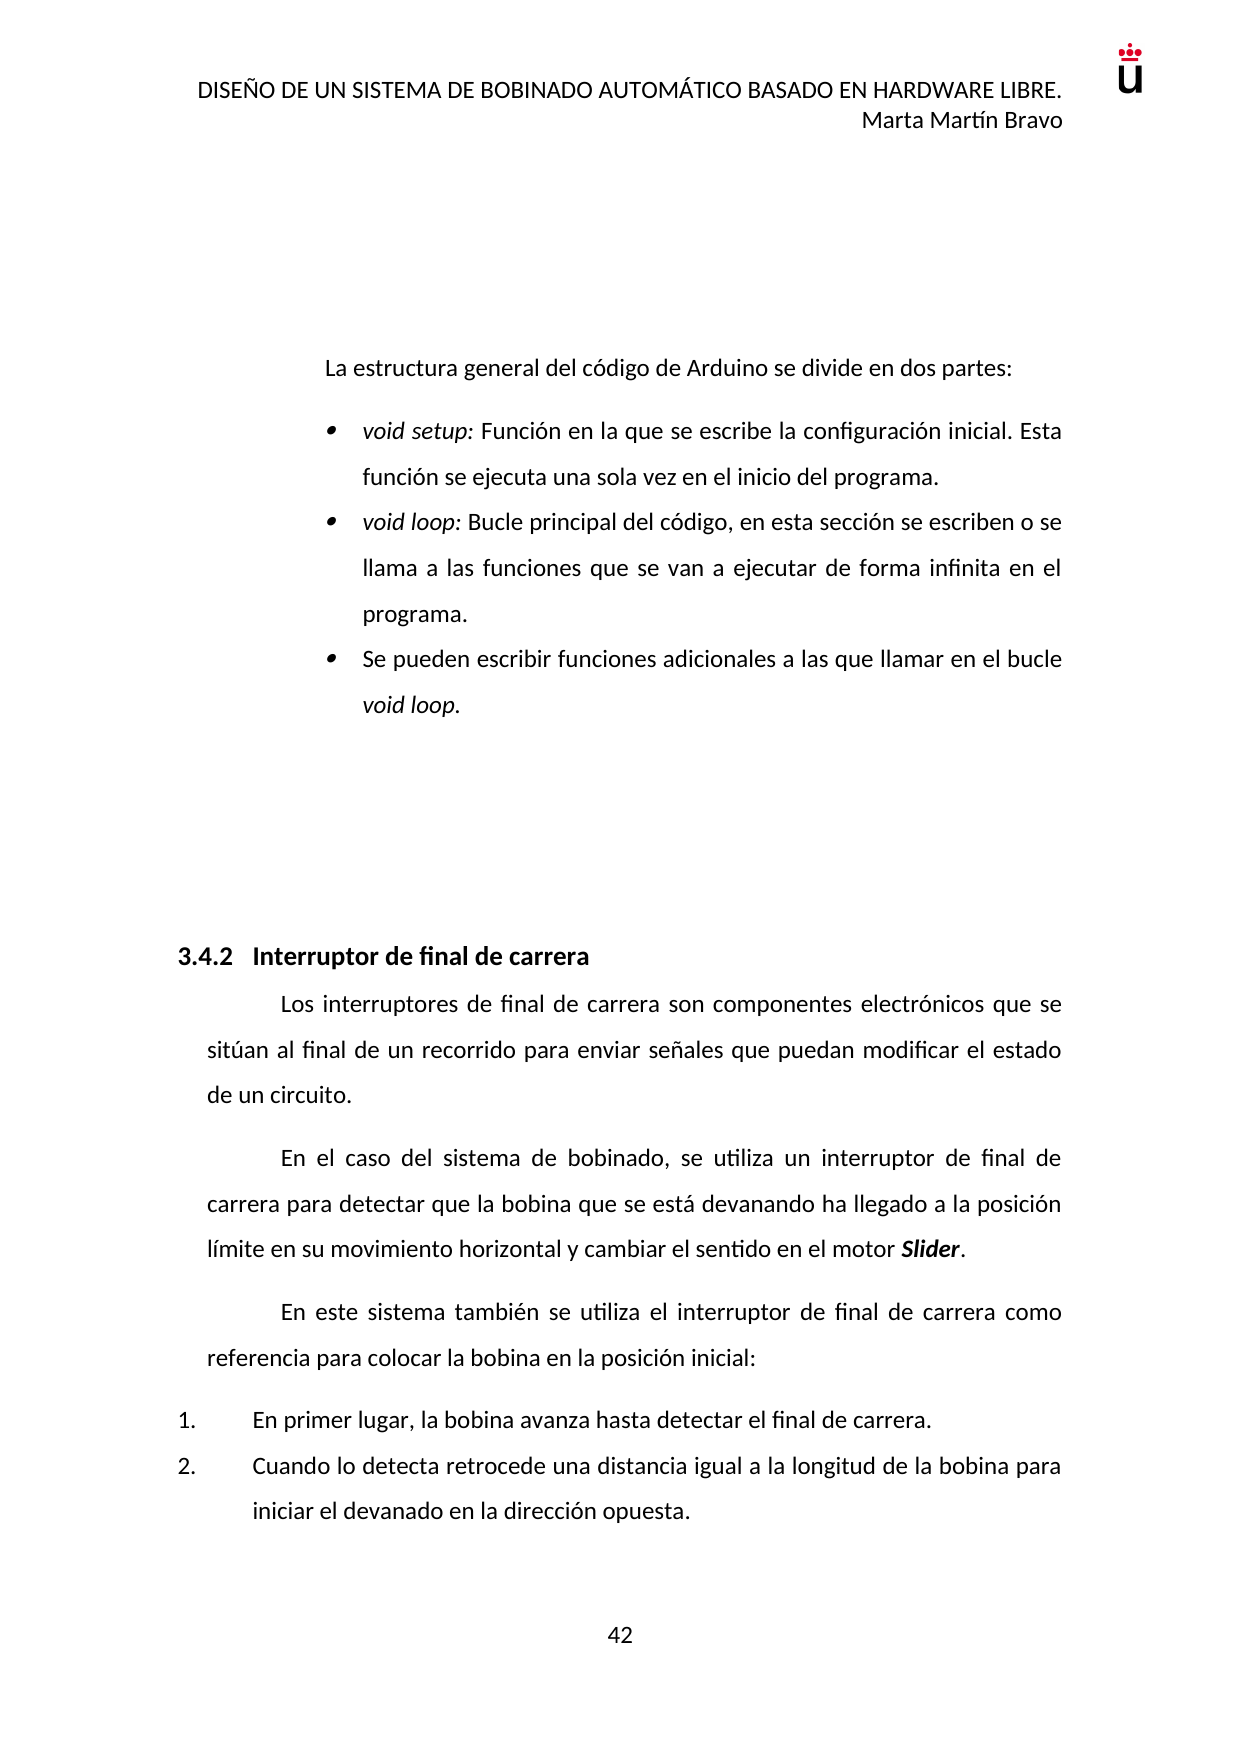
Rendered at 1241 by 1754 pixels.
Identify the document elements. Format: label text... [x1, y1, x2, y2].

text La estructura general del código de Arduino se divide en dos partes: [251, 352, 1063, 383]
list Cuando lo detecta retrocede una distancia igual a la longitud de la bobina para iniciar el devanado en la dirección opuesta. [177, 1450, 1063, 1526]
list En primer lugar, la bobina avanza hasta detectar el final de carrera. [177, 1404, 1063, 1434]
text En este sistema también se utiliza el interruptor de final de carrera como referencia para colocar la bobina en la posición inicial: [207, 1296, 1063, 1372]
text En el caso del sistema de bobinado, se utiliza un interruptor de final de carrera para detectar que la bobina que se está devanando ha llegado a la posición límite en su movimiento horizontal y cambiar el sentido en el motor Slider. [207, 1142, 1063, 1264]
list void loop: Bucle principal del código, en esta sección se escriben o se llama a las funciones que se van a ejecutar de forma infinita en el programa. [325, 506, 1063, 628]
list Se pueden escribir funciones adicionales a las que llamar en el bucle void loop. [325, 643, 1063, 720]
list void setup: Función en la que se escribe la configuración inicial. Esta función se ejecuta una sola vez en el inicio del programa. [325, 415, 1063, 491]
text Los interruptores de final de carrera son componentes electrónicos que se sitúan al final de un recorrido para enviar señales que puedan modificar el estado de un circuito. [207, 988, 1063, 1110]
subtitle Interruptor de final de carrera [177, 939, 1063, 972]
picture [1118, 43, 1146, 95]
